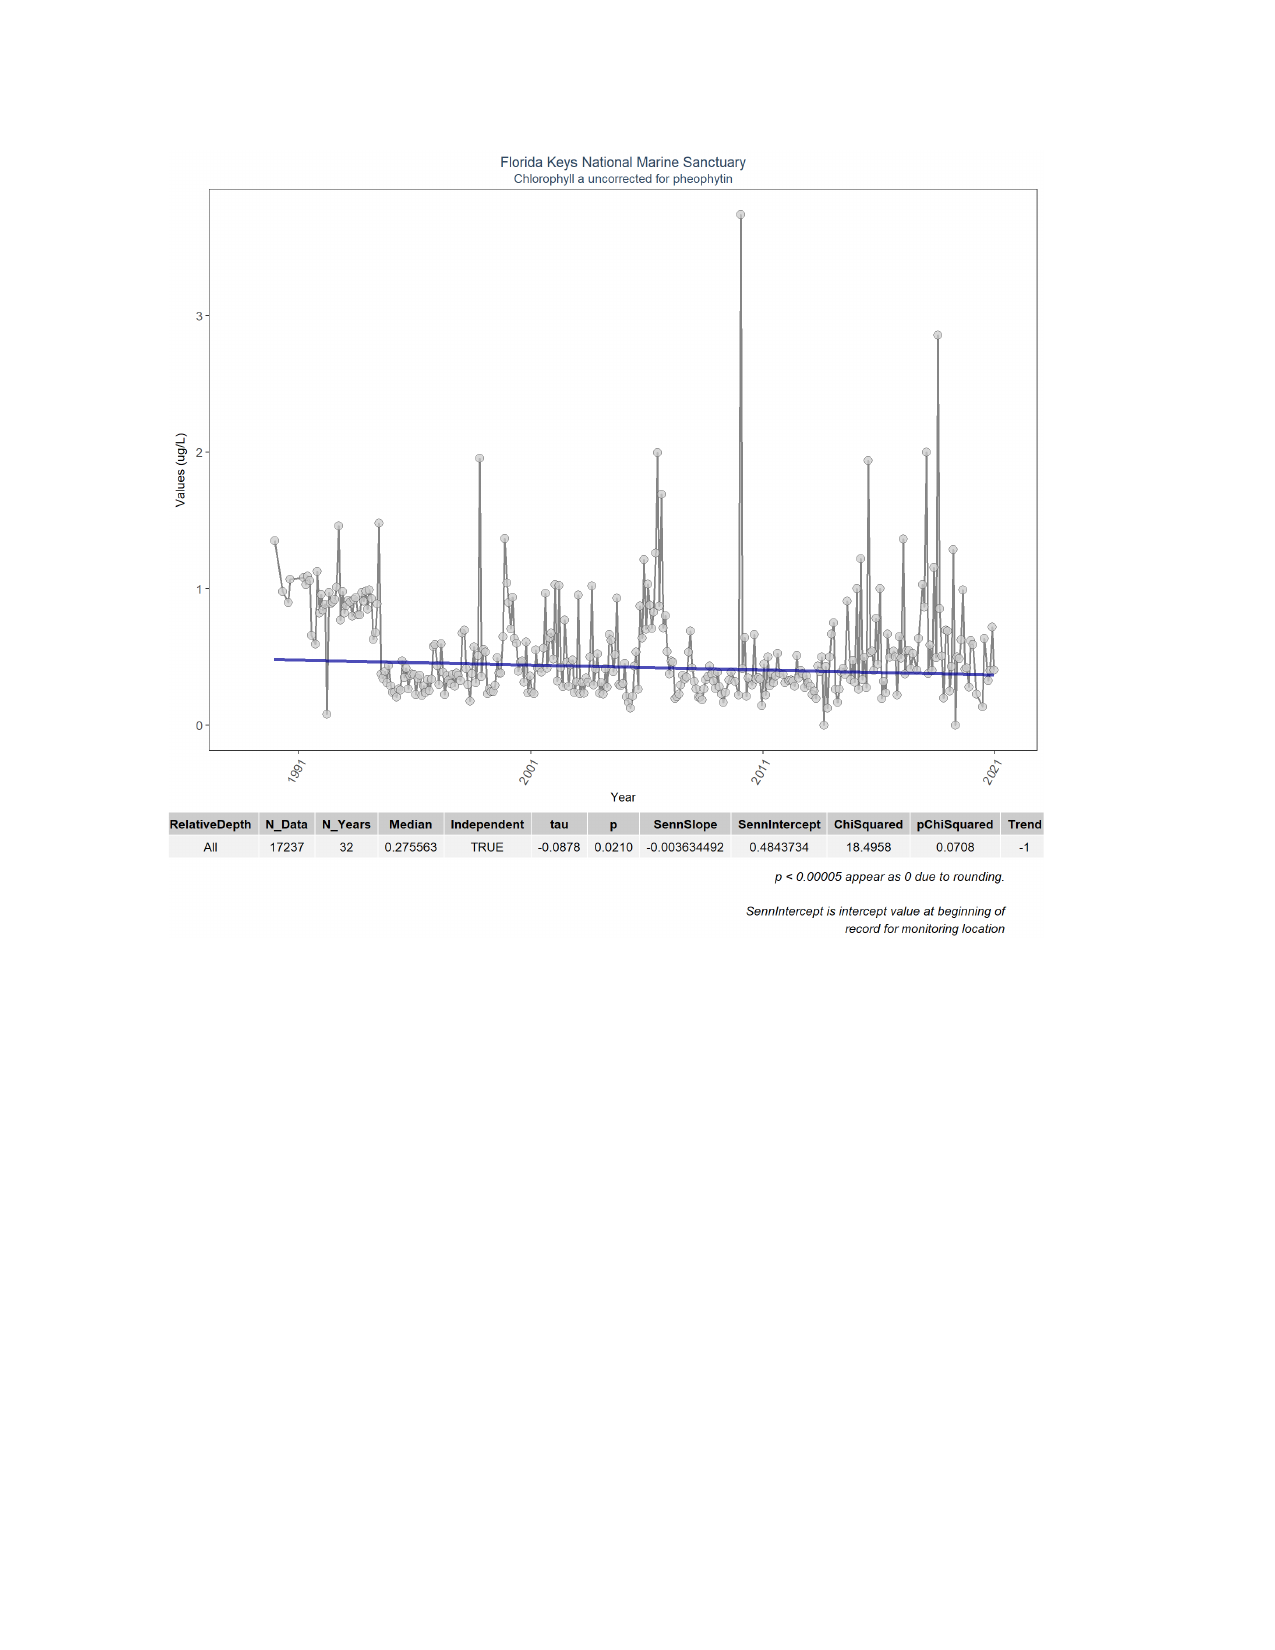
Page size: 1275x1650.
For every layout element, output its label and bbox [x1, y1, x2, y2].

picture [168, 150, 1044, 938]
